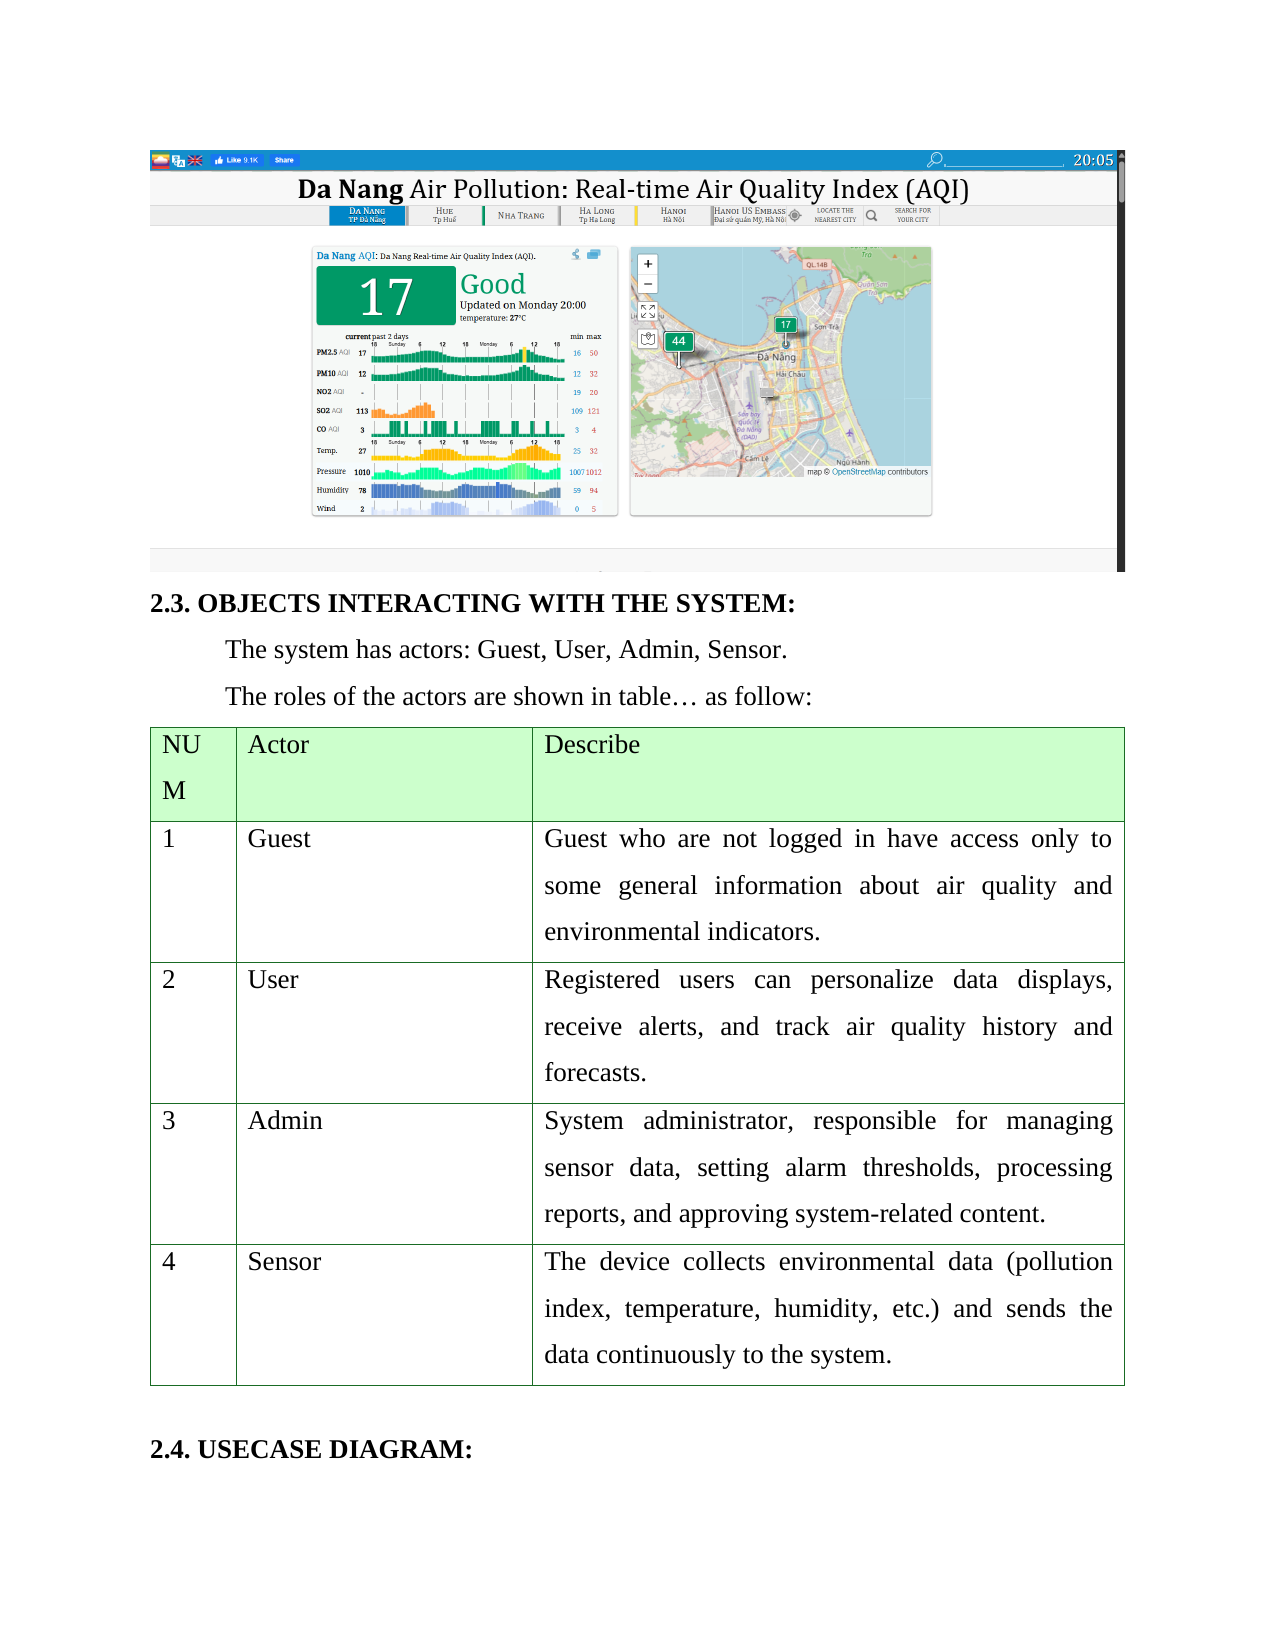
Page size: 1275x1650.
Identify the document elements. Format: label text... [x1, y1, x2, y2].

table_header NUM [151, 728, 236, 821]
table_cell Sensor [237, 1245, 532, 1385]
picture [150, 150, 1125, 572]
table_cell User [237, 963, 532, 1103]
text The roles of the actors are shown in table… as follow: [150, 680, 1125, 711]
table_cell System administrator, responsible for managing sensor data, setting alarm thresholds, processing reports, and approving system-related content. [533, 1104, 1124, 1244]
table_cell 3 [151, 1104, 236, 1244]
table_cell The device collects environmental data (pollution index, temperature, humidity, etc.) and sends the data continuously to the system. [533, 1245, 1124, 1385]
table_header Actor [237, 728, 532, 821]
table_cell Guest who are not logged in have access only to some general information about air quality and environmental indicators. [533, 822, 1124, 962]
table_cell Guest [237, 822, 532, 962]
text 2.3. OBJECTS INTERACTING WITH THE SYSTEM: [150, 587, 1125, 618]
table_cell 2 [151, 963, 236, 1103]
table_cell 4 [151, 1245, 236, 1385]
table_header Describe [533, 728, 1124, 821]
table_cell Admin [237, 1104, 532, 1244]
text The system has actors: Guest, User, Admin, Sensor. [150, 633, 1125, 664]
table_cell Registered users can personalize data displays, receive alerts, and track air quality history and forecasts. [533, 963, 1124, 1103]
table_cell 1 [151, 822, 236, 962]
text 2.4. USECASE DIAGRAM: [150, 1433, 1125, 1464]
